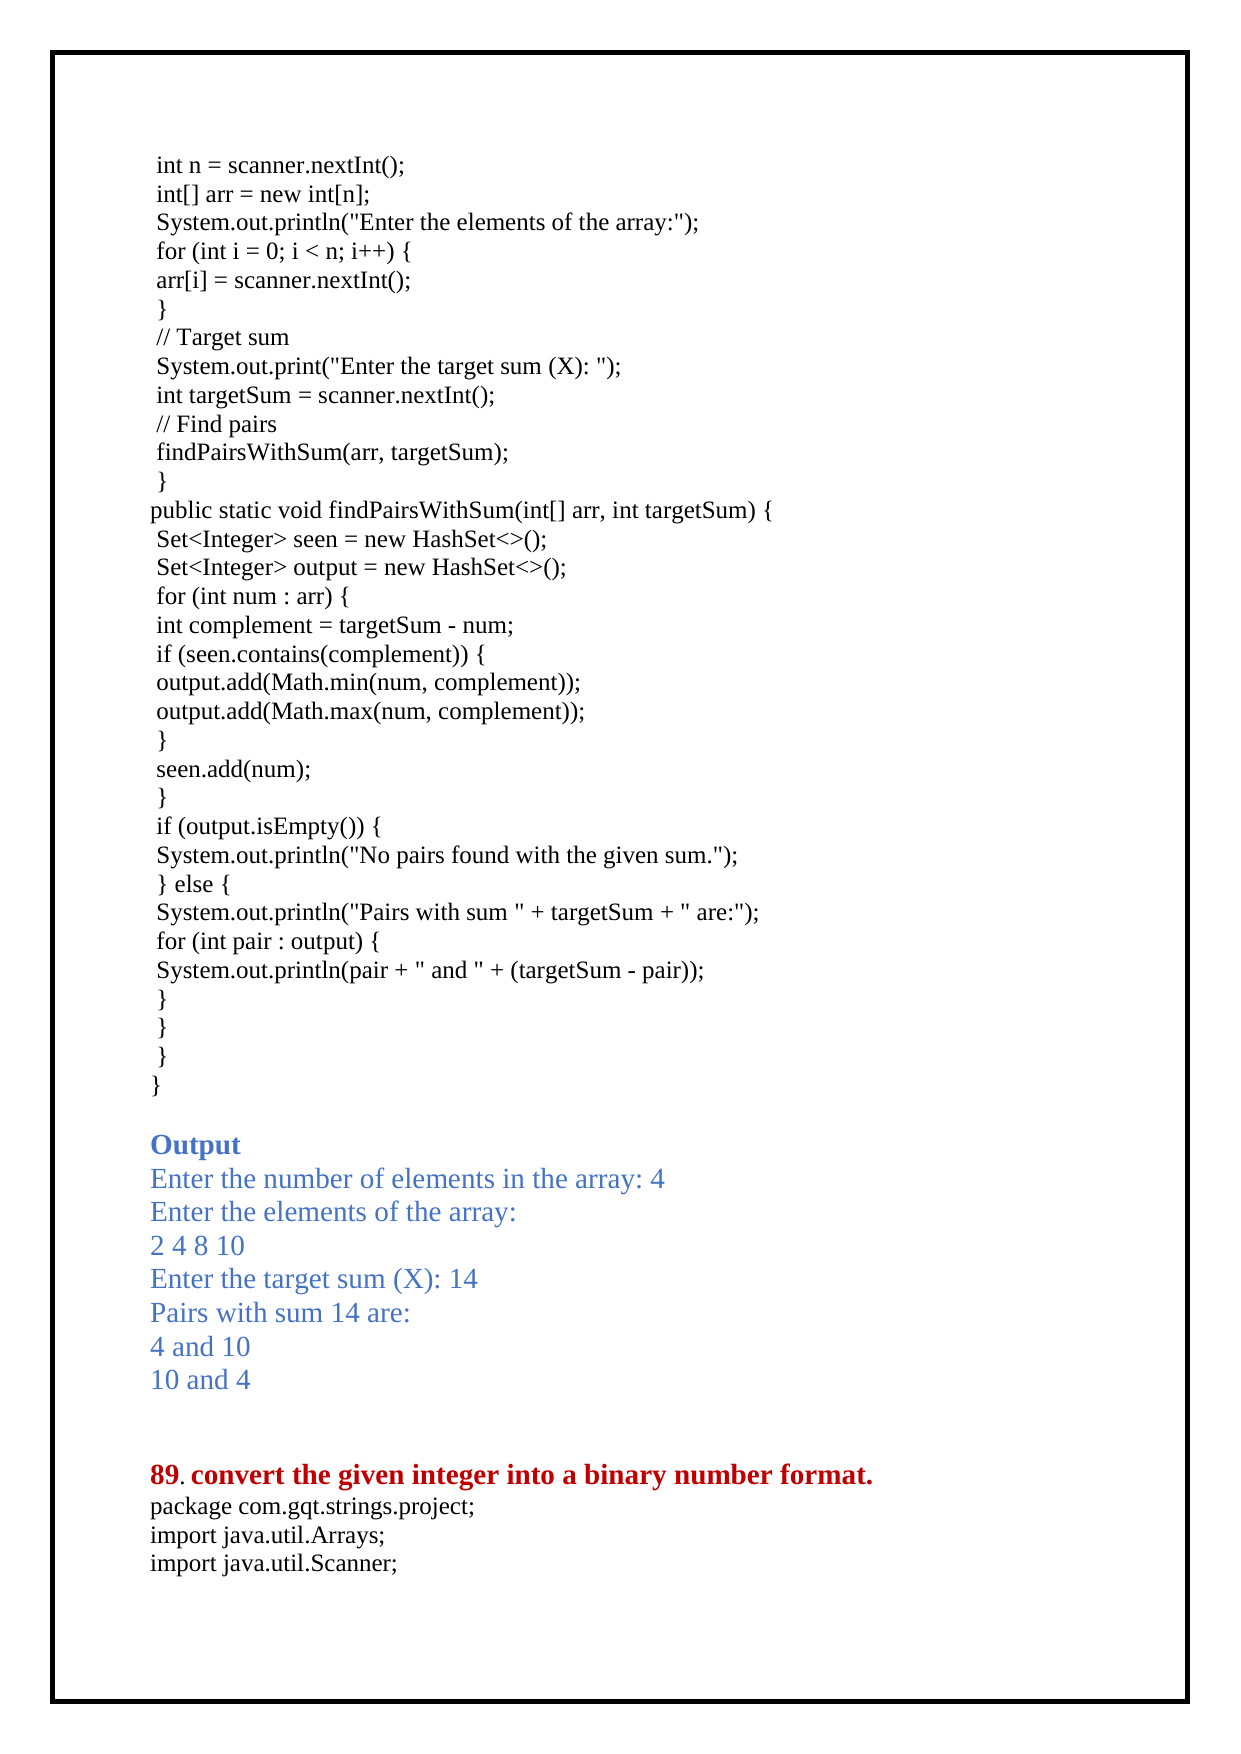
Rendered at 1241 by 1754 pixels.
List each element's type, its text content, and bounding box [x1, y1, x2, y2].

text System.out.print("Enter the target sum (X): "); [150, 351, 1090, 380]
text // Target sum [150, 322, 1090, 351]
text } [150, 466, 1090, 495]
text Set<Integer> seen = new HashSet<>(); [150, 524, 1090, 552]
text seen.add(num); [150, 754, 1090, 782]
text System.out.println(pair + " and " + (targetSum - pair)); [150, 955, 1090, 984]
text int targetSum = scanner.nextInt(); [150, 380, 1090, 409]
text output.add(Math.min(num, complement)); [150, 667, 1090, 696]
text 89. convert the given integer into a binary number format. [150, 1457, 1090, 1491]
text findPairsWithSum(arr, targetSum); [150, 437, 1090, 466]
text 10 and 4 [150, 1362, 1090, 1396]
text arr[i] = scanner.nextInt(); [150, 265, 1090, 294]
text if (output.isEmpty()) { [150, 811, 1090, 840]
text Pairs with sum 14 are: [150, 1295, 1090, 1329]
text Enter the number of elements in the array: 4 [150, 1161, 1090, 1194]
text } [150, 1041, 1090, 1070]
text 2 4 8 10 [150, 1228, 1090, 1262]
text // Find pairs [150, 409, 1090, 437]
text System.out.println("Enter the elements of the array:"); [150, 207, 1090, 236]
text Set<Integer> output = new HashSet<>(); [150, 552, 1090, 581]
text public static void findPairsWithSum(int[] arr, int targetSum) { [150, 495, 1090, 524]
text int complement = targetSum - num; [150, 610, 1090, 639]
text for (int num : arr) { [150, 581, 1090, 610]
text import java.util.Scanner; [150, 1548, 1090, 1577]
text Output [150, 1127, 1090, 1161]
text } [150, 1070, 1090, 1099]
text for (int i = 0; i < n; i++) { [150, 236, 1090, 265]
text if (seen.contains(complement)) { [150, 639, 1090, 667]
text 4 and 10 [150, 1329, 1090, 1362]
text Enter the elements of the array: [150, 1194, 1090, 1228]
text output.add(Math.max(num, complement)); [150, 696, 1090, 725]
text System.out.println("Pairs with sum " + targetSum + " are:"); [150, 897, 1090, 926]
text } else { [150, 869, 1090, 897]
text } [150, 984, 1090, 1012]
text } [150, 782, 1090, 811]
text import java.util.Arrays; [150, 1520, 1090, 1548]
text Enter the target sum (X): 14 [150, 1262, 1090, 1295]
text } [150, 725, 1090, 754]
text } [150, 1012, 1090, 1041]
text } [150, 294, 1090, 322]
text package com.gqt.strings.project; [150, 1491, 1090, 1520]
text int[] arr = new int[n]; [150, 179, 1090, 207]
text System.out.println("No pairs found with the given sum."); [150, 840, 1090, 869]
text for (int pair : output) { [150, 926, 1090, 955]
text int n = scanner.nextInt(); [150, 150, 1090, 179]
